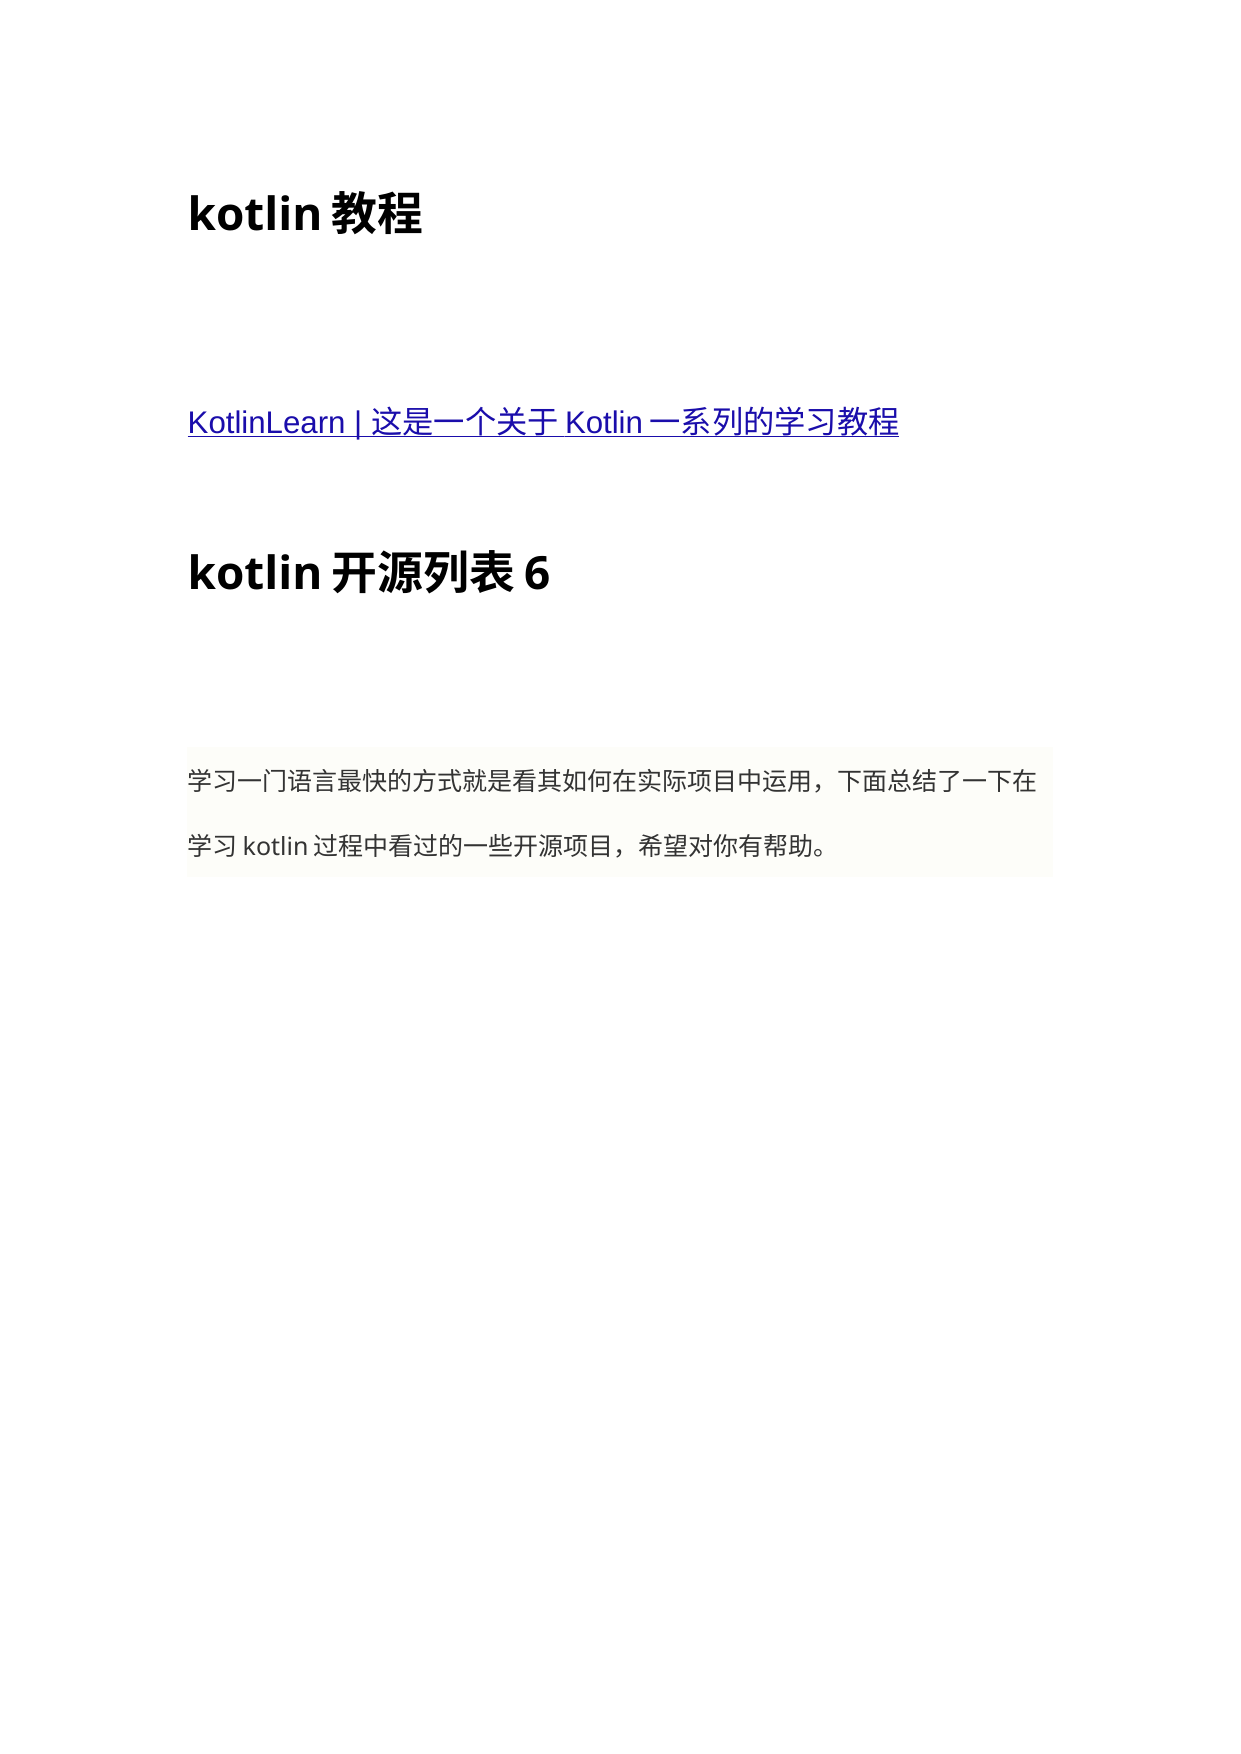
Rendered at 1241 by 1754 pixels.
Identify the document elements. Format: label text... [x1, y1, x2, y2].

subtitle kotlin开源列表6 [187, 521, 1053, 618]
subtitle kotlin教程 [187, 162, 1053, 259]
text 学习一门语言最快的方式就是看其如何在实际项目中运用，下面总结了一下在学习kotlin过程中看过的一些开源项目，希望对你有帮助。 [187, 747, 1053, 877]
subtitle KotlinLearn | 这是一个关于Kotlin一系列的学习教程 [187, 388, 1053, 453]
